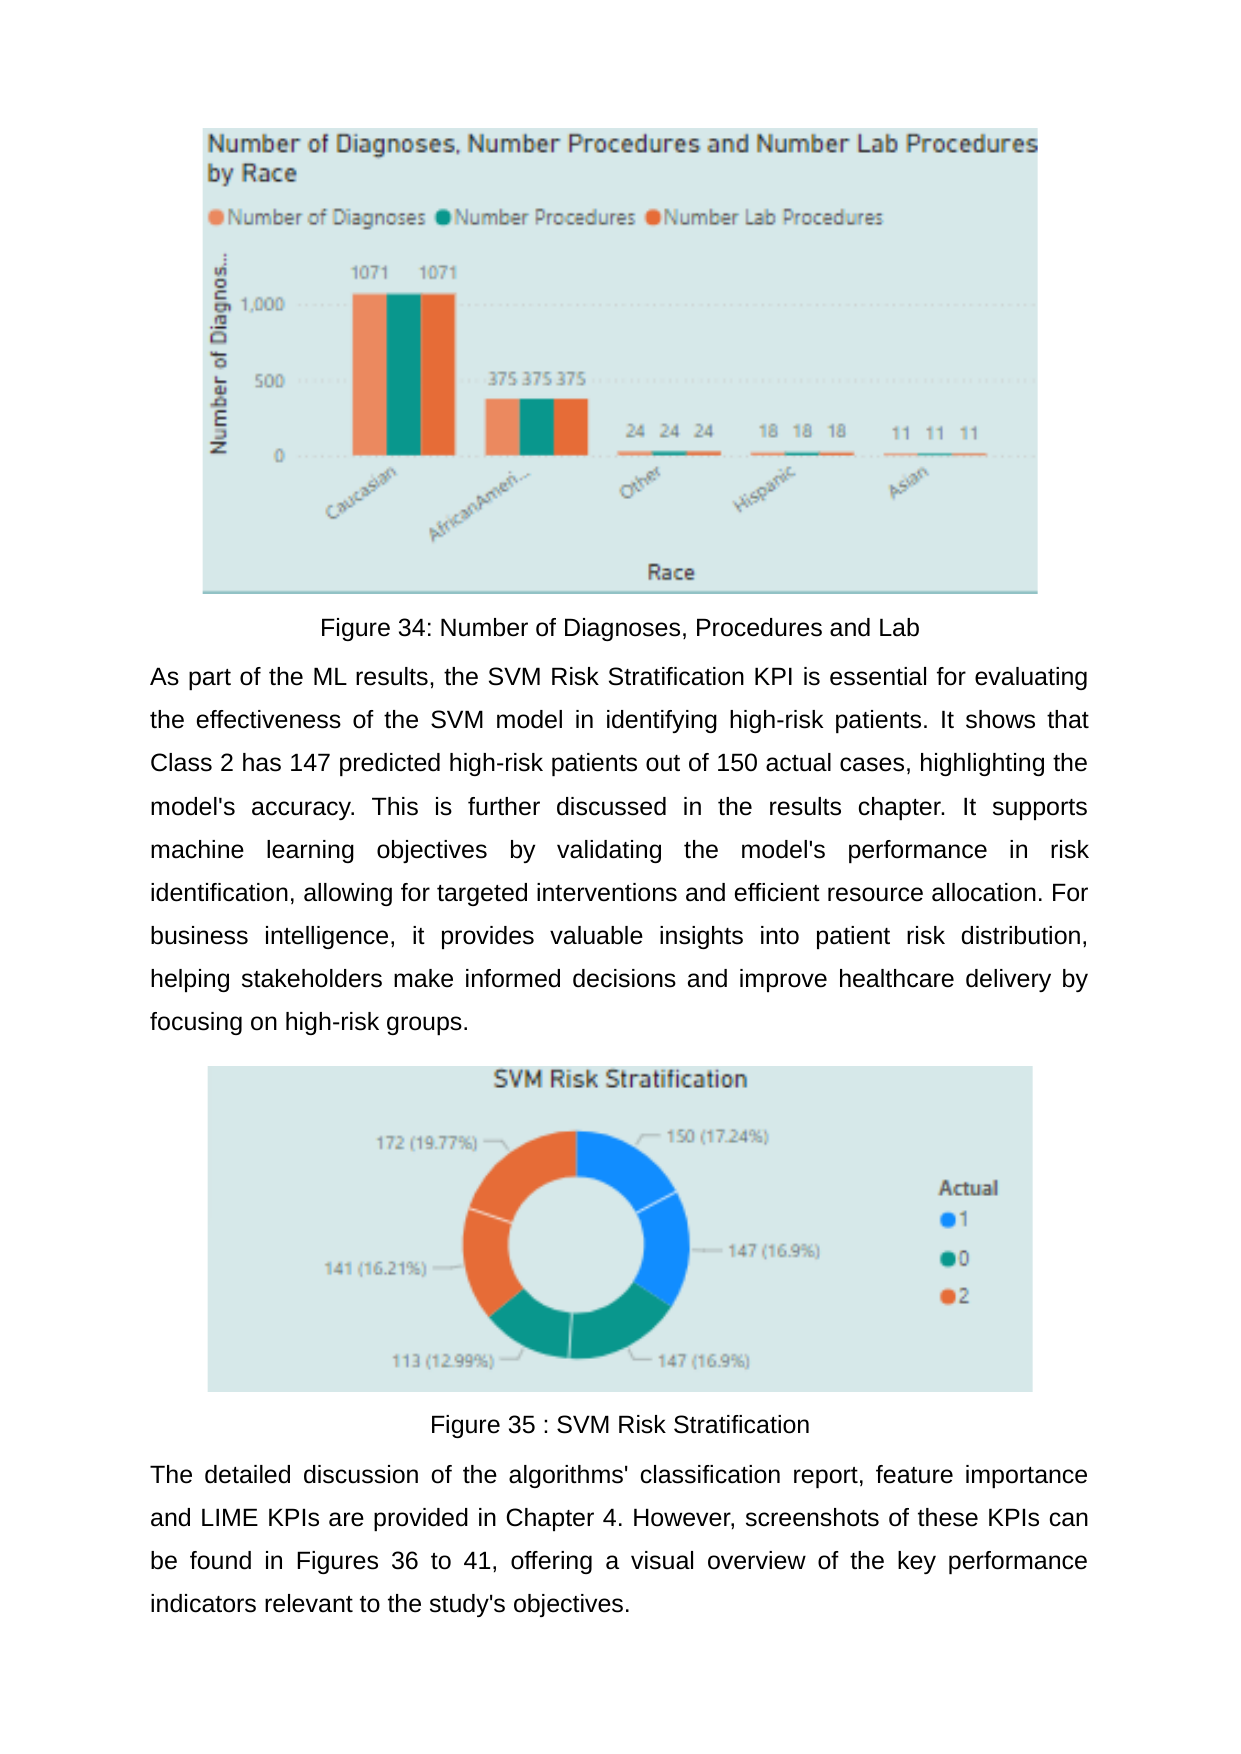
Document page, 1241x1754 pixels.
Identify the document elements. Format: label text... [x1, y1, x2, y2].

picture [207, 1066, 1033, 1392]
text Figure 35 : SVM Risk Stratification [150, 1411, 1090, 1439]
text The detailed discussion of the algorithms' classification report, feature importance and LIME KPIs are provided in Chapter 4. However, screenshots of these KPIs can be found in Figures 36 to 41, offering a visual overview of the key performance indicators relevant to the study's objectives. [150, 1460, 1090, 1618]
text As part of the ML results, the SVM Risk Stratification KPI is essential for evaluating the effectiveness of the SVM model in identifying high-risk patients. It shows that Class 2 has 147 predicted high-risk patients out of 150 actual cases, highlighting the model's accuracy. This is further discussed in the results chapter. It supports machine learning objectives by validating the model's performance in risk identification, allowing for targeted interventions and efficient resource allocation. For business intelligence, it provides valuable insights into patient risk distribution, helping stakeholders make informed decisions and improve healthcare delivery by focusing on high-risk groups. [150, 662, 1090, 1036]
text Figure 34: Number of Diagnoses, Procedures and Lab [150, 612, 1090, 641]
picture [202, 128, 1038, 594]
